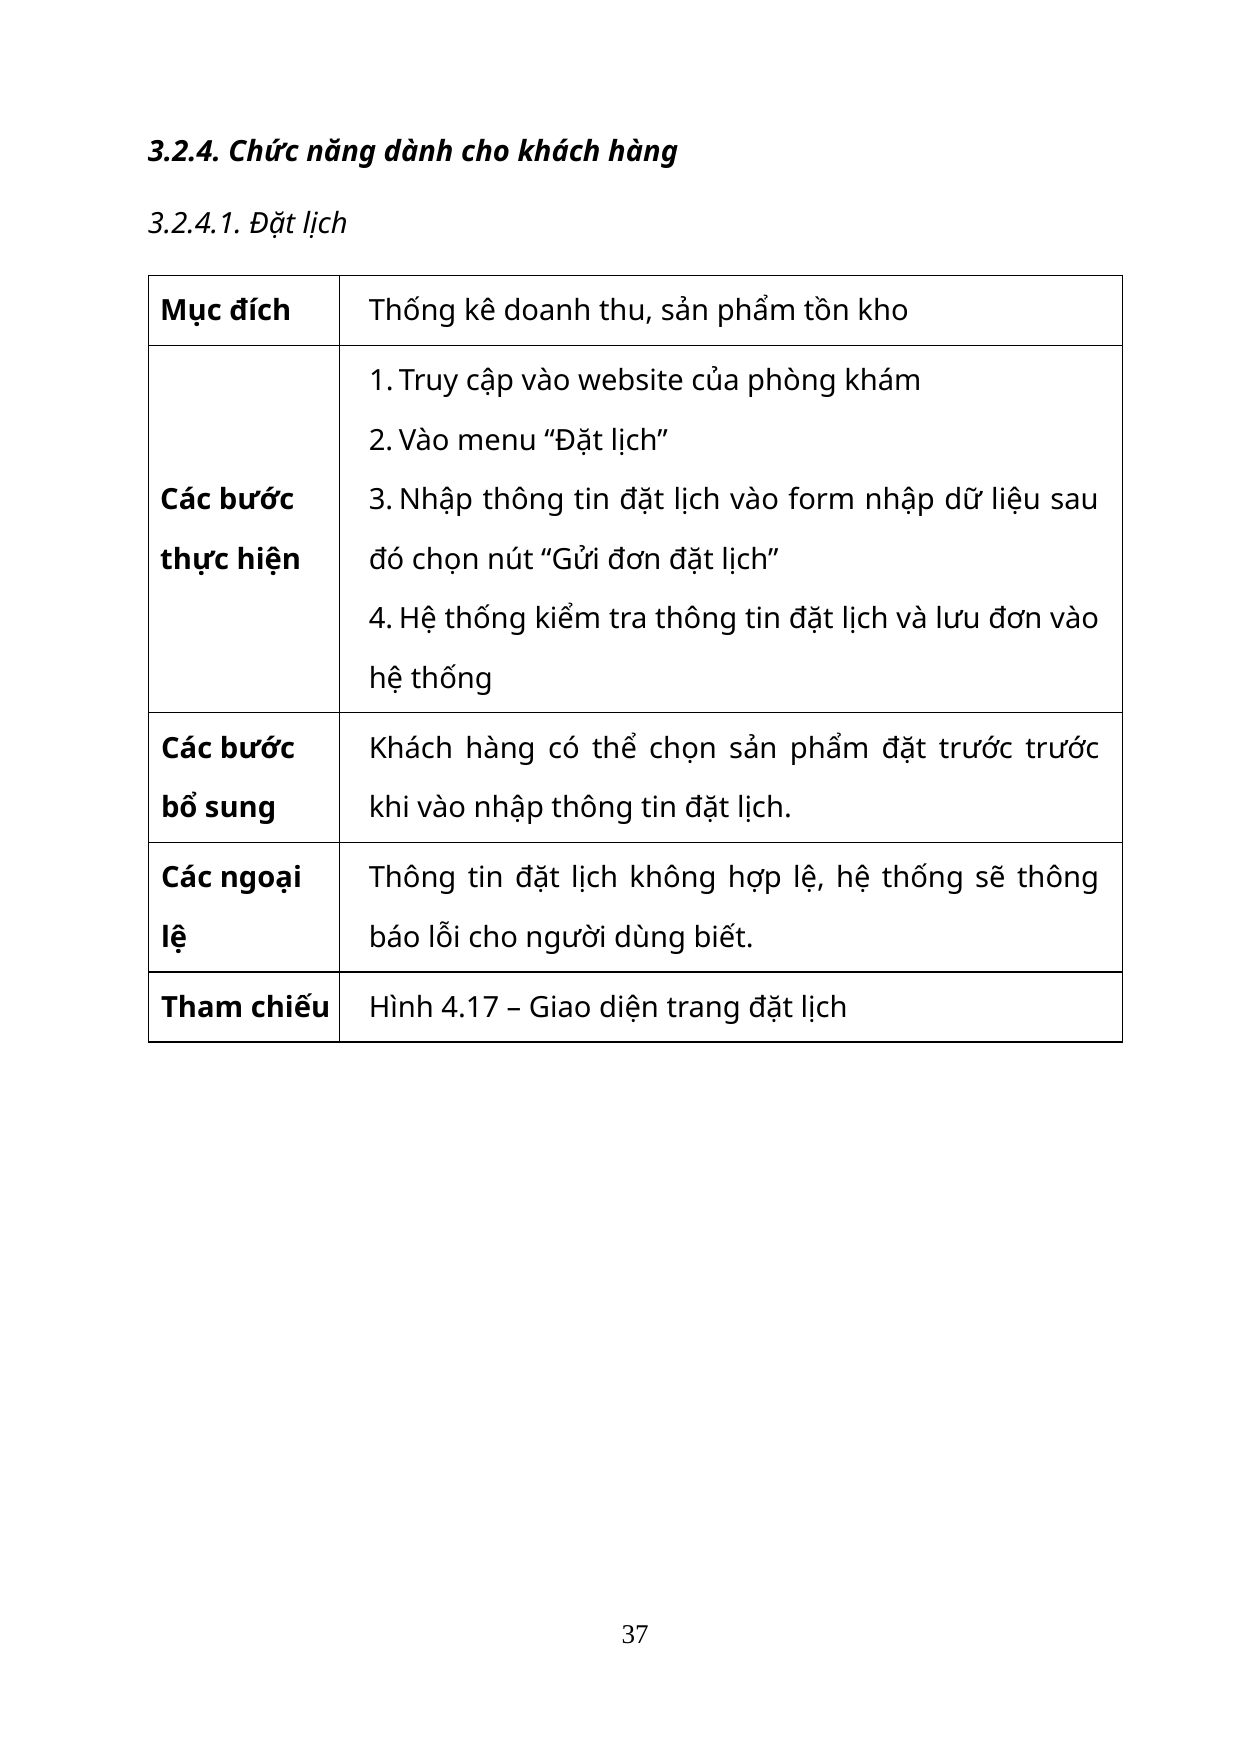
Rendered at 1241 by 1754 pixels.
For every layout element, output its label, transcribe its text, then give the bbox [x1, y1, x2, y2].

subtitle 3.2.4.1. Đặt lịch [148, 203, 1122, 242]
table_cell Các ngoại lệ [149, 843, 339, 971]
table_cell Các bước thực hiện [149, 346, 339, 712]
table_cell Tham chiếu [149, 973, 339, 1041]
table_cell Thông tin đặt lịch không hợp lệ, hệ thống sẽ thông báo lỗi cho người dùng biết. [340, 843, 1122, 971]
table_header Thống kê doanh thu, sản phẩm tồn kho [340, 276, 1122, 345]
table_cell Khách hàng có thể chọn sản phẩm đặt trước trước khi vào nhập thông tin đặt lịch. [340, 713, 1122, 842]
table_cell Các bước bổ sung [149, 713, 339, 842]
table_cell Truy cập vào website của phòng khám Vào menu “Đặt lịch” Nhập thông tin đặt lịch vào form nhập dữ liệu sau đó chọn nút “Gửi đơn đặt lịch” Hệ thống kiểm tra thông tin đặt lịch và lưu đơn vào hệ thống [340, 346, 1122, 712]
table_header Mục đích [149, 276, 339, 345]
table_cell Hình 4.17 – Giao diện trang đặt lịch [340, 973, 1122, 1041]
subtitle 3.2.4. Chức năng dành cho khách hàng [148, 131, 1122, 170]
